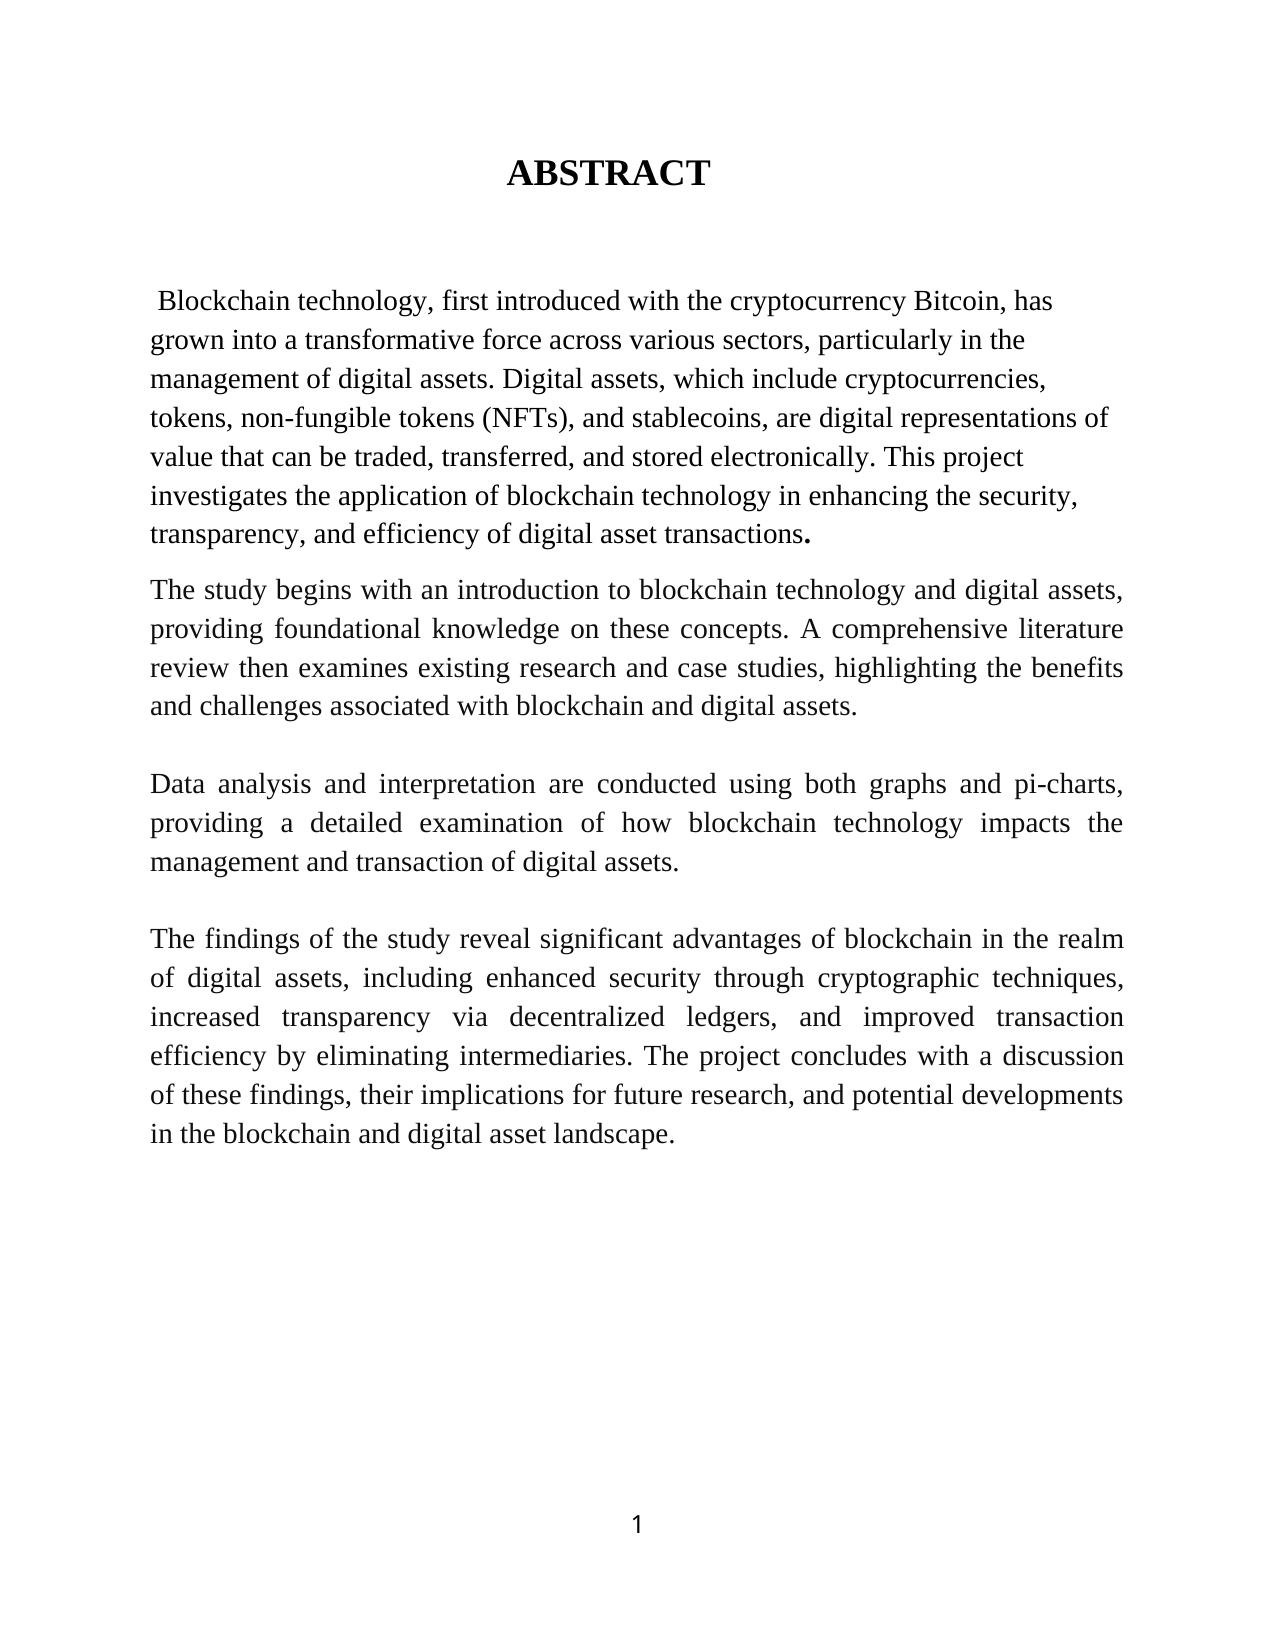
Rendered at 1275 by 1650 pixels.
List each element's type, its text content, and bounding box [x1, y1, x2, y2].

text Blockchain technology, first introduced with the cryptocurrency Bitcoin, has grown into a transformative force across various sectors, particularly in the management of digital assets. Digital assets, which include cryptocurrencies, tokens, non-fungible tokens (NFTs), and stablecoins, are digital representations of value that can be traded, transferred, and stored electronically. This project investigates the application of blockchain technology in enhancing the security, transparency, and efficiency of digital asset transactions. [150, 283, 1125, 550]
text Data analysis and interpretation are conducted using both graphs and pi-charts, providing a detailed examination of how blockchain technology impacts the management and transaction of digital assets. [150, 766, 1125, 877]
text The findings of the study reveal significant advantages of blockchain in the realm of digital assets, including enhanced security through cryptographic techniques, increased transparency via decentralized ledgers, and improved transaction efficiency by eliminating intermediaries. The project concludes with a discussion of these findings, their implications for future research, and potential developments in the blockchain and digital asset landscape. [150, 922, 1125, 1149]
text ABSTRACT [150, 150, 1125, 193]
text The study begins with an introduction to blockchain technology and digital assets, providing foundational knowledge on these concepts. A comprehensive literature review then examines existing research and case studies, highlighting the benefits and challenges associated with blockchain and digital assets. [150, 572, 1125, 722]
